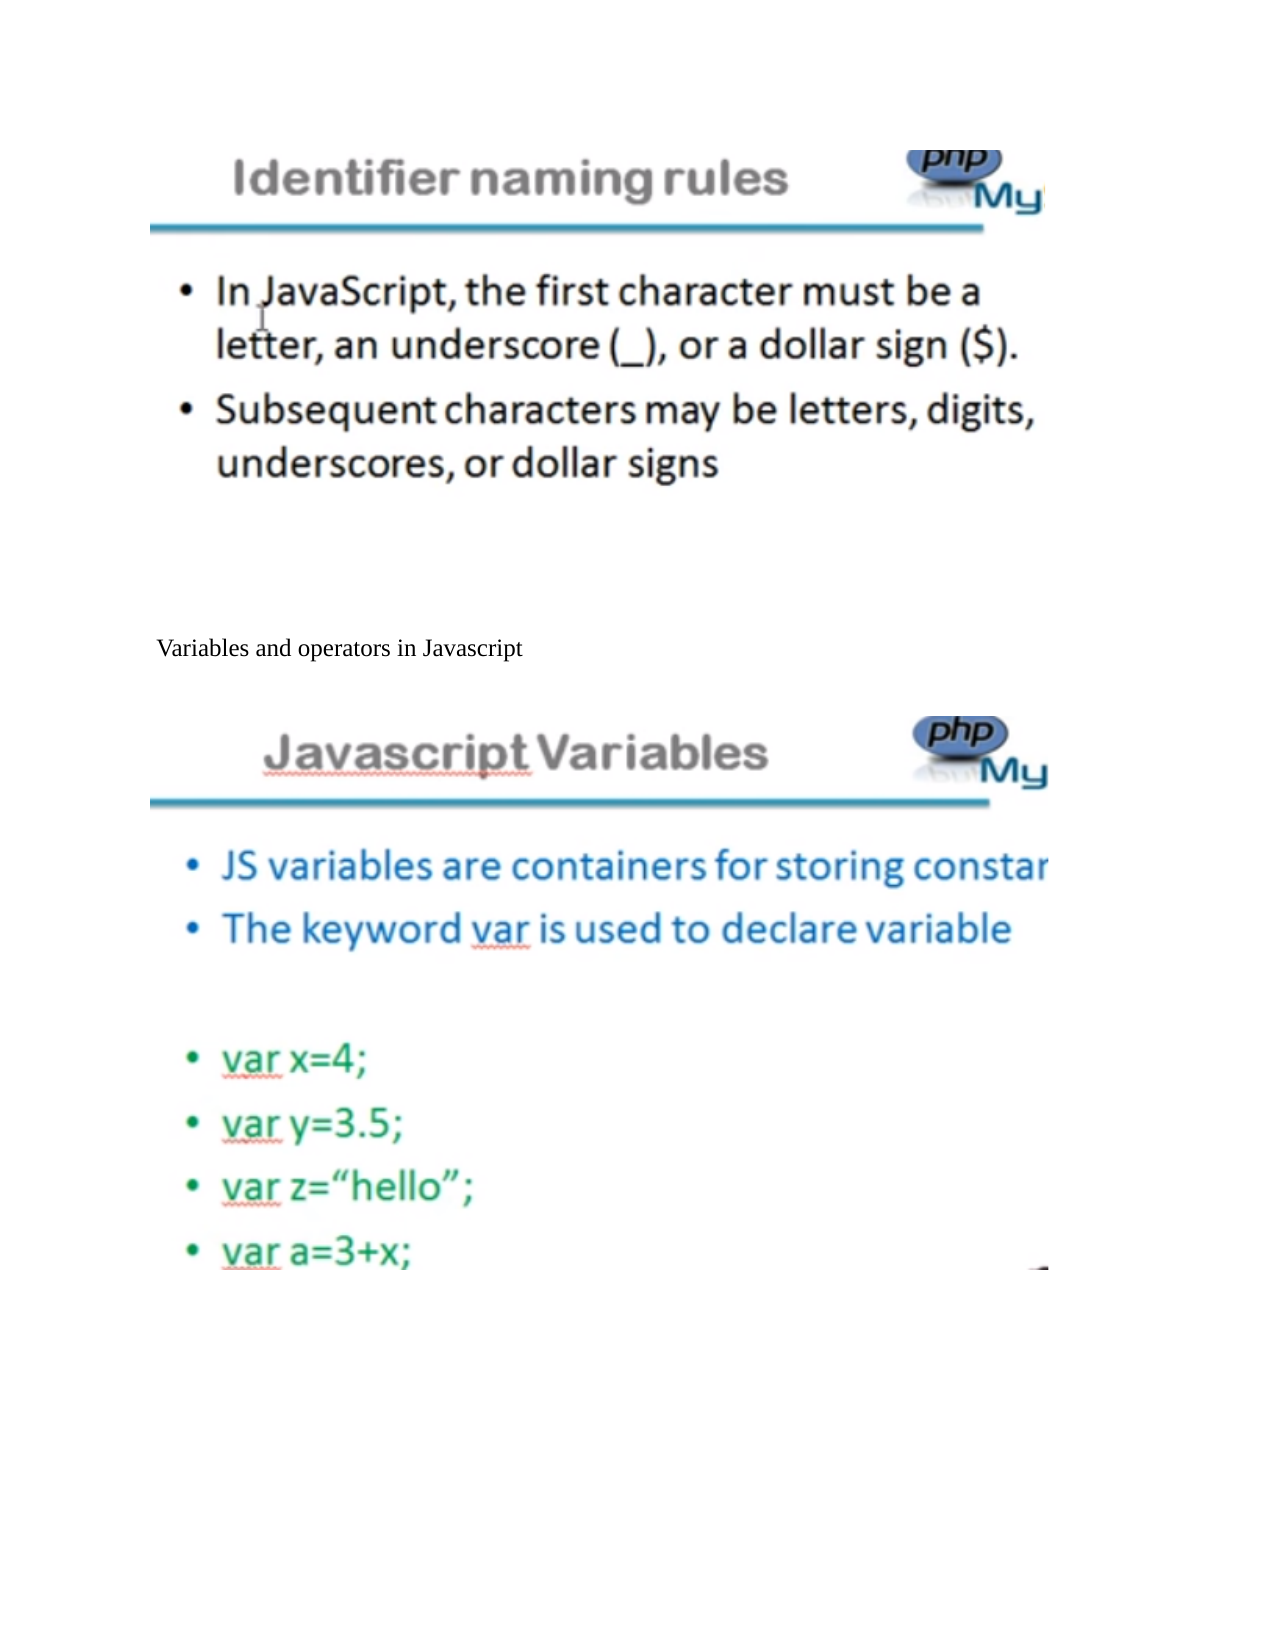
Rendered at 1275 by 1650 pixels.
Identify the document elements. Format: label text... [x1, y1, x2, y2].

subtitle Variables and operators in Javascript [150, 633, 1125, 662]
picture [150, 150, 1046, 555]
picture [150, 716, 1049, 1270]
